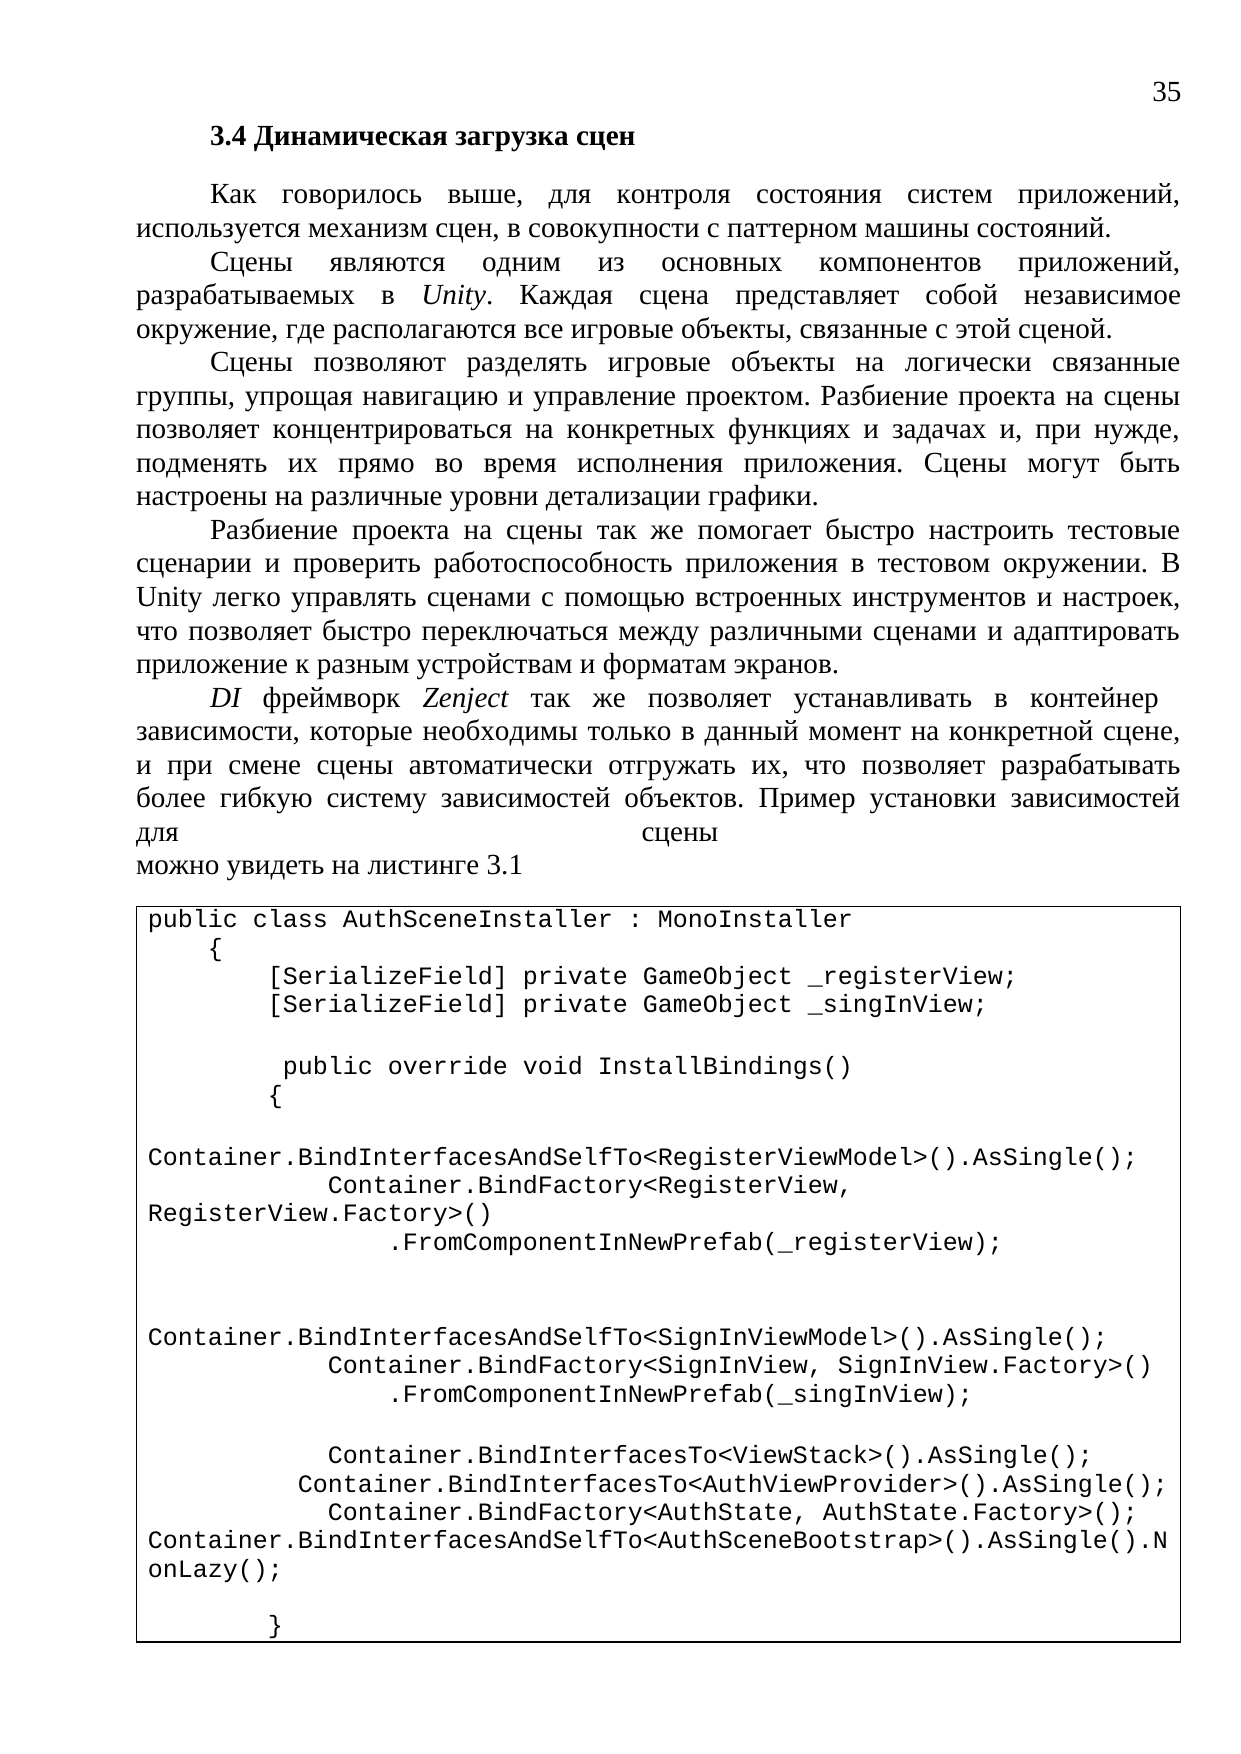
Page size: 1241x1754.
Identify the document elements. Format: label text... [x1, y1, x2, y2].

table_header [137, 907, 1180, 1641]
text Как говорилось выше, для контроля состояния систем приложений, используется механизм сцен, в совокупности с паттерном машины состояний. [136, 177, 1181, 244]
text Сцены являются одним из основных компонентов приложений, разрабатываемых в Unity. Каждая сцена представляет собой независимое окружение, где располагаются все игровые объекты, связанные с этой сценой. [136, 244, 1181, 344]
text DI фреймворк Zenject так же позволяет устанавливать в контейнер зависимости, которые необходимы только в данный момент на конкретной сцене, и при смене сцены автоматически отгружать их, что позволяет разрабатывать более гибкую систему зависимостей объектов. Пример установки зависимостей для сцены можно увидеть на листинге 3.1 [136, 680, 1181, 881]
text Разбиение проекта на сцены так же помогает быстро настроить тестовые сценарии и проверить работоспособность приложения в тестовом окружении. В Unity легко управлять сценами с помощью встроенных инструментов и настроек, что позволяет быстро переключаться между различными сценами и адаптировать приложение к разным устройствам и форматам экранов. [136, 512, 1181, 680]
text 3.4 Динамическая загрузка сцен [136, 118, 1181, 152]
text Сцены позволяют разделять игровые объекты на логически связанные группы, упрощая навигацию и управление проектом. Разбиение проекта на сцены позволяет концентрироваться на конкретных функциях и задачах и, при нужде, подменять их прямо во время исполнения приложения. Сцены могут быть настроены на различные уровни детализации графики. [136, 344, 1181, 512]
